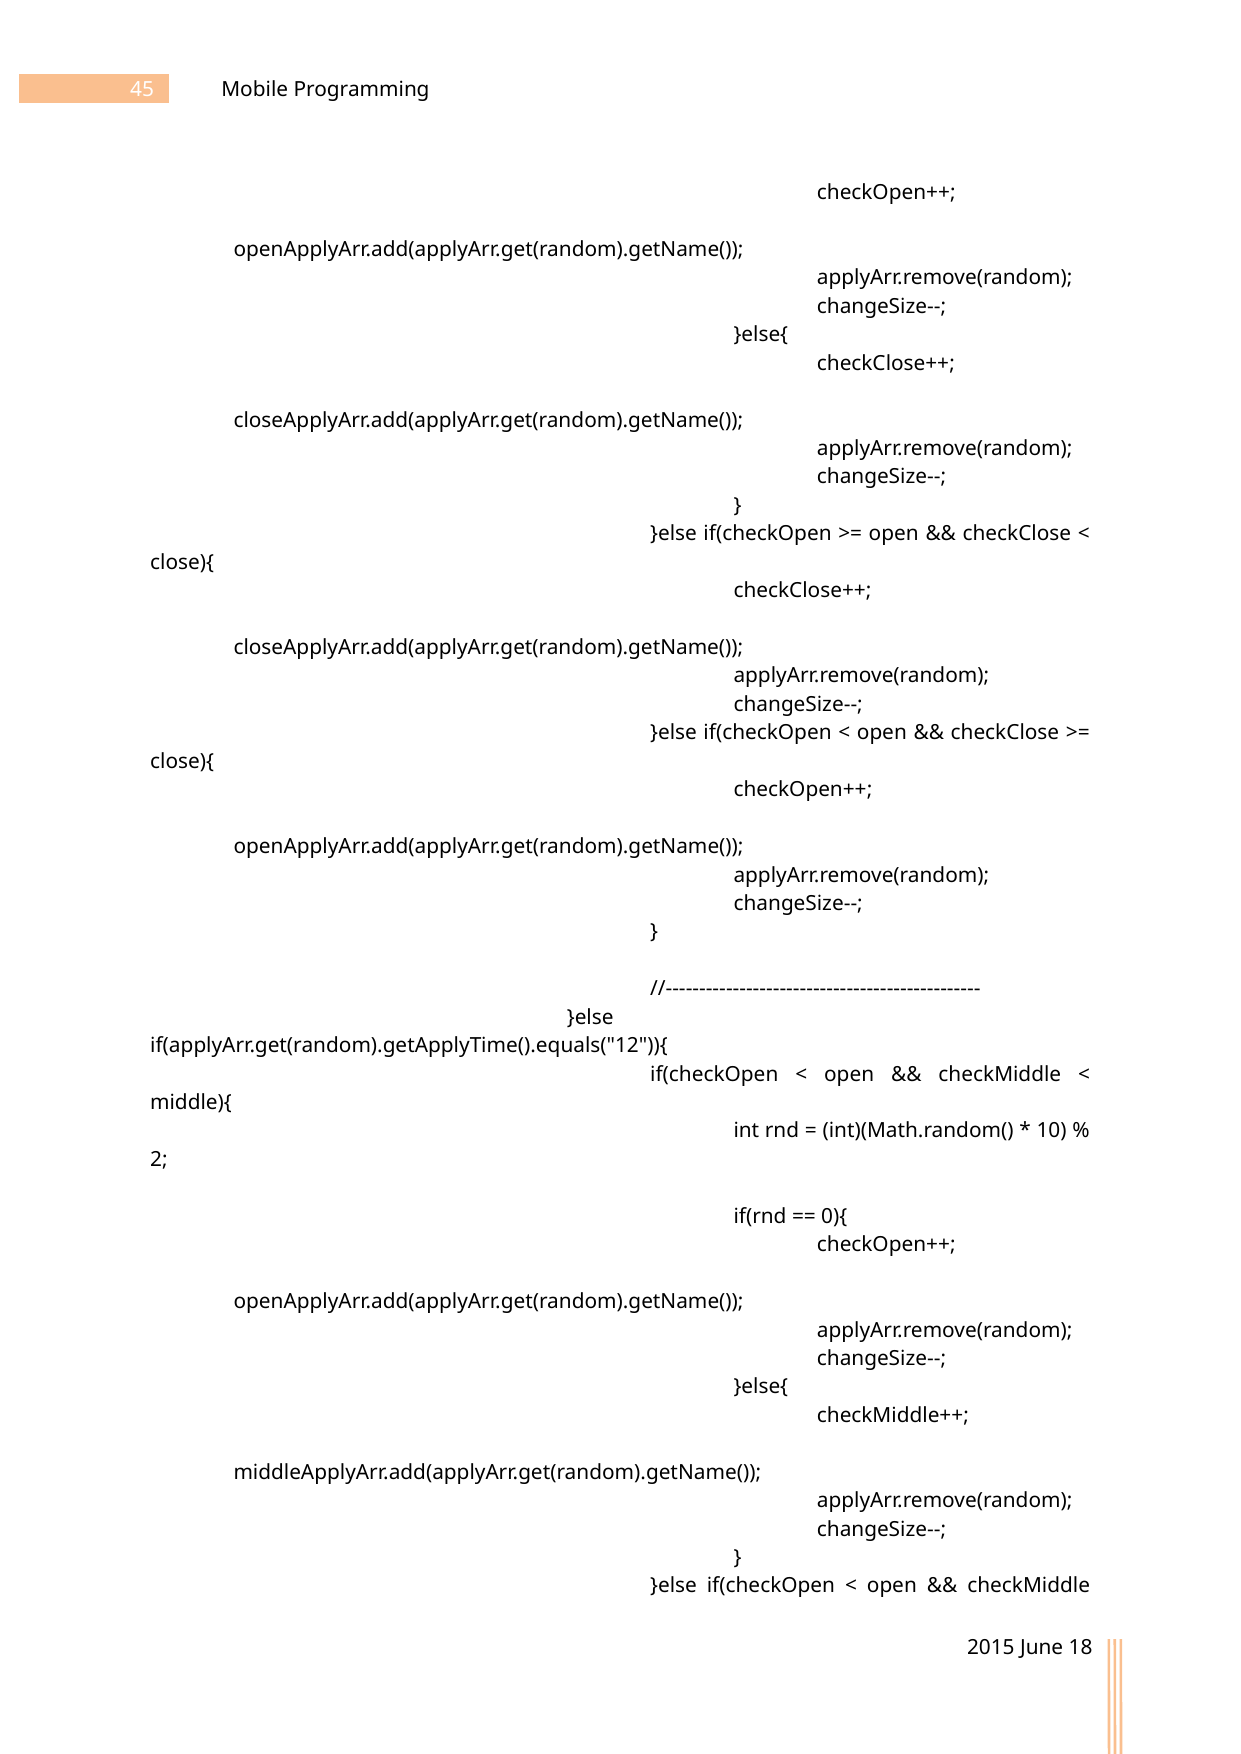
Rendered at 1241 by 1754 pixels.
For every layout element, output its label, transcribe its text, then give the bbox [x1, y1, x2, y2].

text checkOpen++; [150, 774, 1090, 803]
text checkOpen++; [150, 1229, 1090, 1258]
text }else if(applyArr.get(random).getApplyTime().equals("12")){ [150, 1002, 1090, 1059]
text //----------------------------------------------- [150, 973, 1090, 1002]
text checkClose++; [150, 575, 1090, 604]
text changeSize--; [150, 888, 1090, 917]
text openApplyArr.add(applyArr.get(random).getName()); [150, 803, 1090, 860]
text } [150, 490, 1090, 518]
text applyArr.remove(random); [150, 860, 1090, 888]
text middleApplyArr.add(applyArr.get(random).getName()); [150, 1428, 1090, 1485]
text }else if(checkOpen >= open && checkClose < close){ [150, 518, 1090, 575]
text closeApplyArr.add(applyArr.get(random).getName()); [150, 376, 1090, 433]
text if(checkOpen < open && checkMiddle < middle){ [150, 1059, 1090, 1116]
text closeApplyArr.add(applyArr.get(random).getName()); [150, 604, 1090, 661]
text if(rnd == 0){ [150, 1201, 1090, 1229]
text applyArr.remove(random); [150, 433, 1090, 462]
text } [150, 1542, 1090, 1571]
text applyArr.remove(random); [150, 1485, 1090, 1514]
text changeSize--; [150, 689, 1090, 717]
text }else{ [150, 319, 1090, 348]
text openApplyArr.add(applyArr.get(random).getName()); [150, 1258, 1090, 1315]
text changeSize--; [150, 291, 1090, 319]
text checkMiddle++; [150, 1400, 1090, 1428]
text } [150, 917, 1090, 945]
text checkClose++; [150, 348, 1090, 376]
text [150, 1571, 1090, 1599]
text openApplyArr.add(applyArr.get(random).getName()); [150, 206, 1090, 262]
text applyArr.remove(random); [150, 661, 1090, 689]
text changeSize--; [150, 462, 1090, 490]
text changeSize--; [150, 1514, 1090, 1542]
text changeSize--; [150, 1343, 1090, 1372]
text int rnd = (int)(Math.random() * 10) % 2; [150, 1116, 1090, 1172]
text }else{ [150, 1372, 1090, 1400]
text applyArr.remove(random); [150, 1315, 1090, 1343]
text applyArr.remove(random); [150, 262, 1090, 291]
text }else if(checkOpen < open && checkClose >= close){ [150, 717, 1090, 774]
text checkOpen++; [150, 177, 1090, 206]
